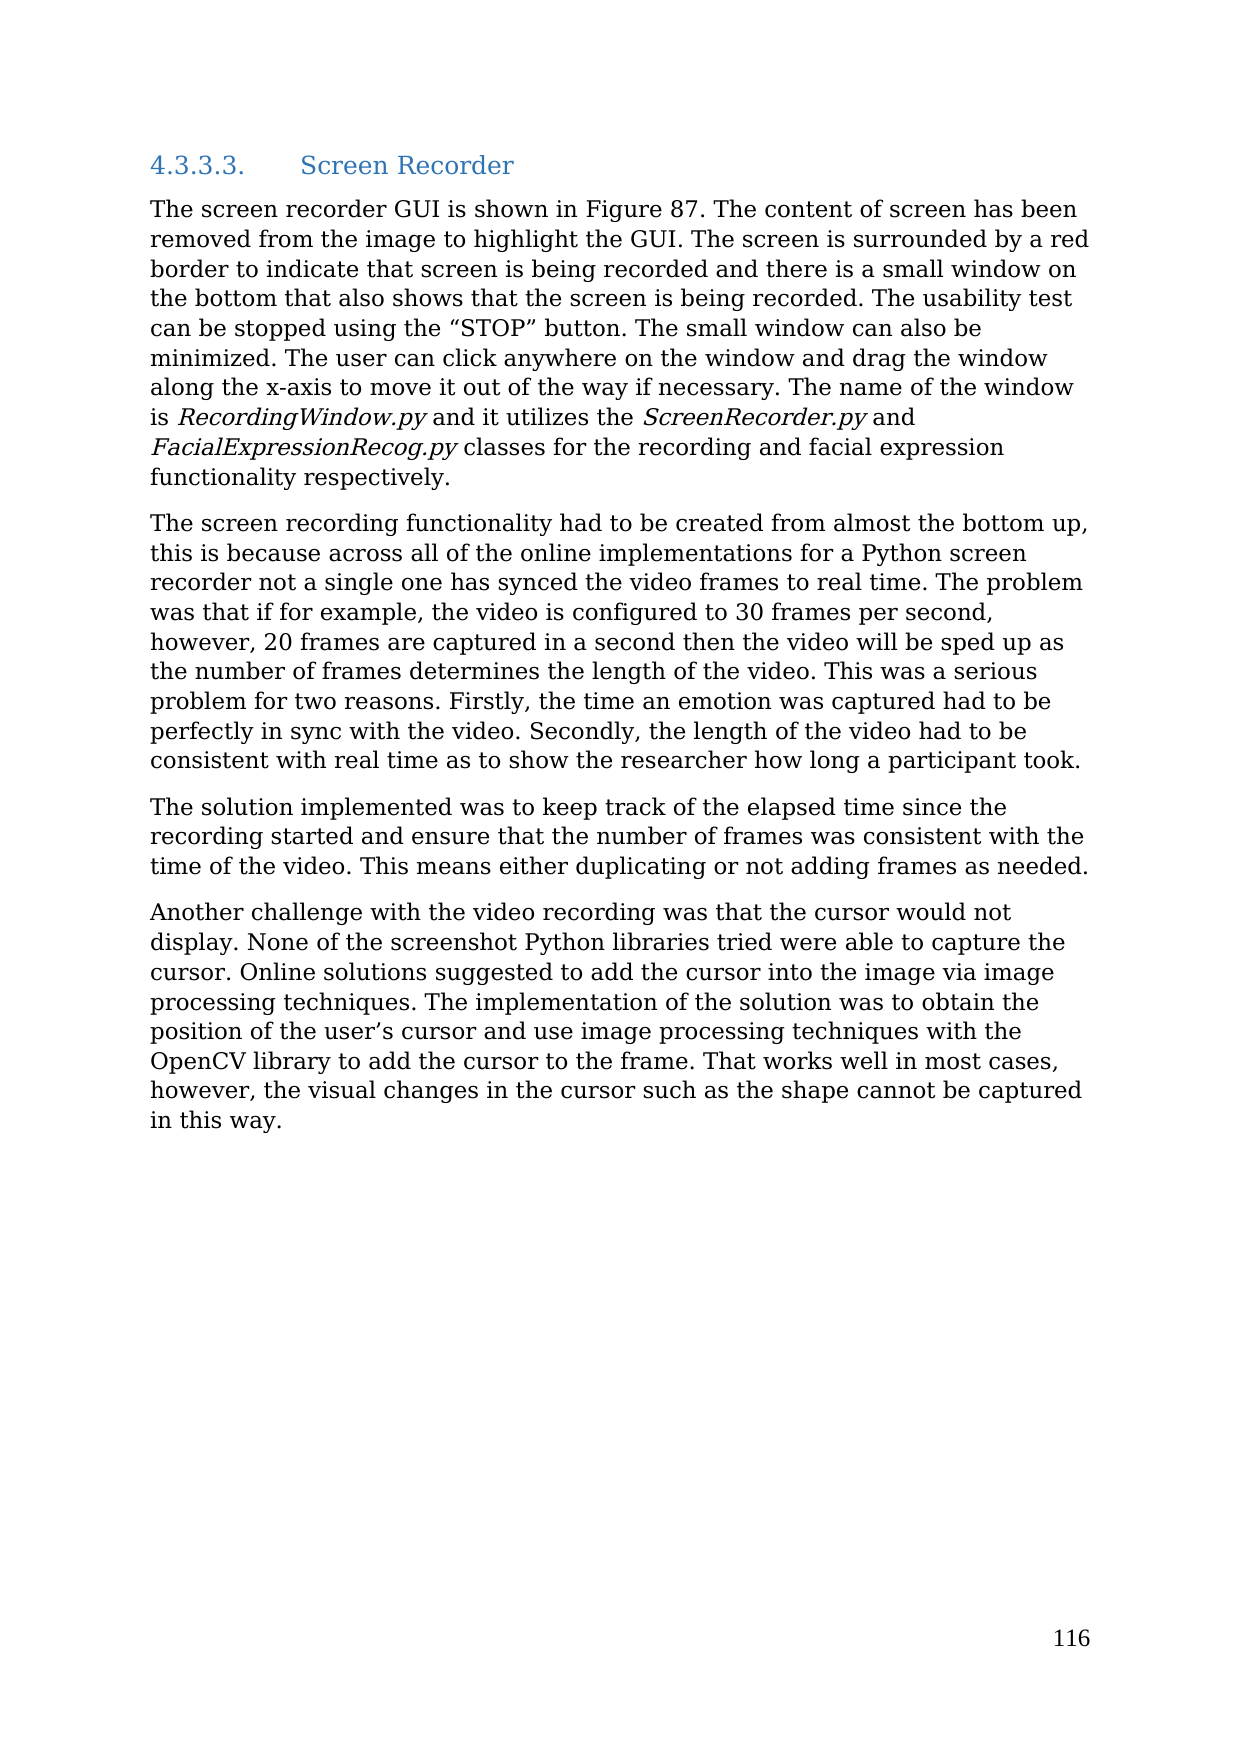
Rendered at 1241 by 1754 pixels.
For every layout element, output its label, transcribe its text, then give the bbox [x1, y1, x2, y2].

text The screen recorder GUI is shown in Figure 87. The content of screen has been removed from the image to highlight the GUI. The screen is surrounded by a red border to indicate that screen is being recorded and there is a small window on the bottom that also shows that the screen is being recorded. The usability test can be stopped using the “STOP” button. The small window can also be minimized. The user can click anywhere on the window and drag the window along the x-axis to move it out of the way if necessary. The name of the window is RecordingWindow.py and it utilizes the ScreenRecorder.py and FacialExpressionRecog.py classes for the recording and facial expression functionality respectively. [150, 195, 1090, 490]
text The screen recording functionality had to be created from almost the bottom up, this is because across all of the online implementations for a Python screen recorder not a single one has synced the video frames to real time. The problem was that if for example, the video is configured to 30 frames per second, however, 20 frames are captured in a second then the video will be sped up as the number of frames determines the length of the video. This was a serious problem for two reasons. Firstly, the time an emotion was captured had to be perfectly in sync with the video. Secondly, the length of the video had to be consistent with real time as to show the researcher how long a participant took. [150, 508, 1090, 773]
text The solution implemented was to keep track of the elapsed time since the recording started and ensure that the number of frames was consistent with the time of the video. This means either duplicating or not adding frames as needed. [150, 792, 1090, 879]
subtitle Screen Recorder [150, 150, 1090, 180]
text Another challenge with the video recording was that the cursor would not display. None of the screenshot Python libraries tried were able to capture the cursor. Online solutions suggested to add the cursor into the image via image processing techniques. The implementation of the solution was to obtain the position of the user’s cursor and use image processing techniques with the OpenCV library to add the cursor to the frame. That works well in most cases, however, the visual changes in the cursor such as the shape cannot be captured in this way. [150, 898, 1090, 1133]
